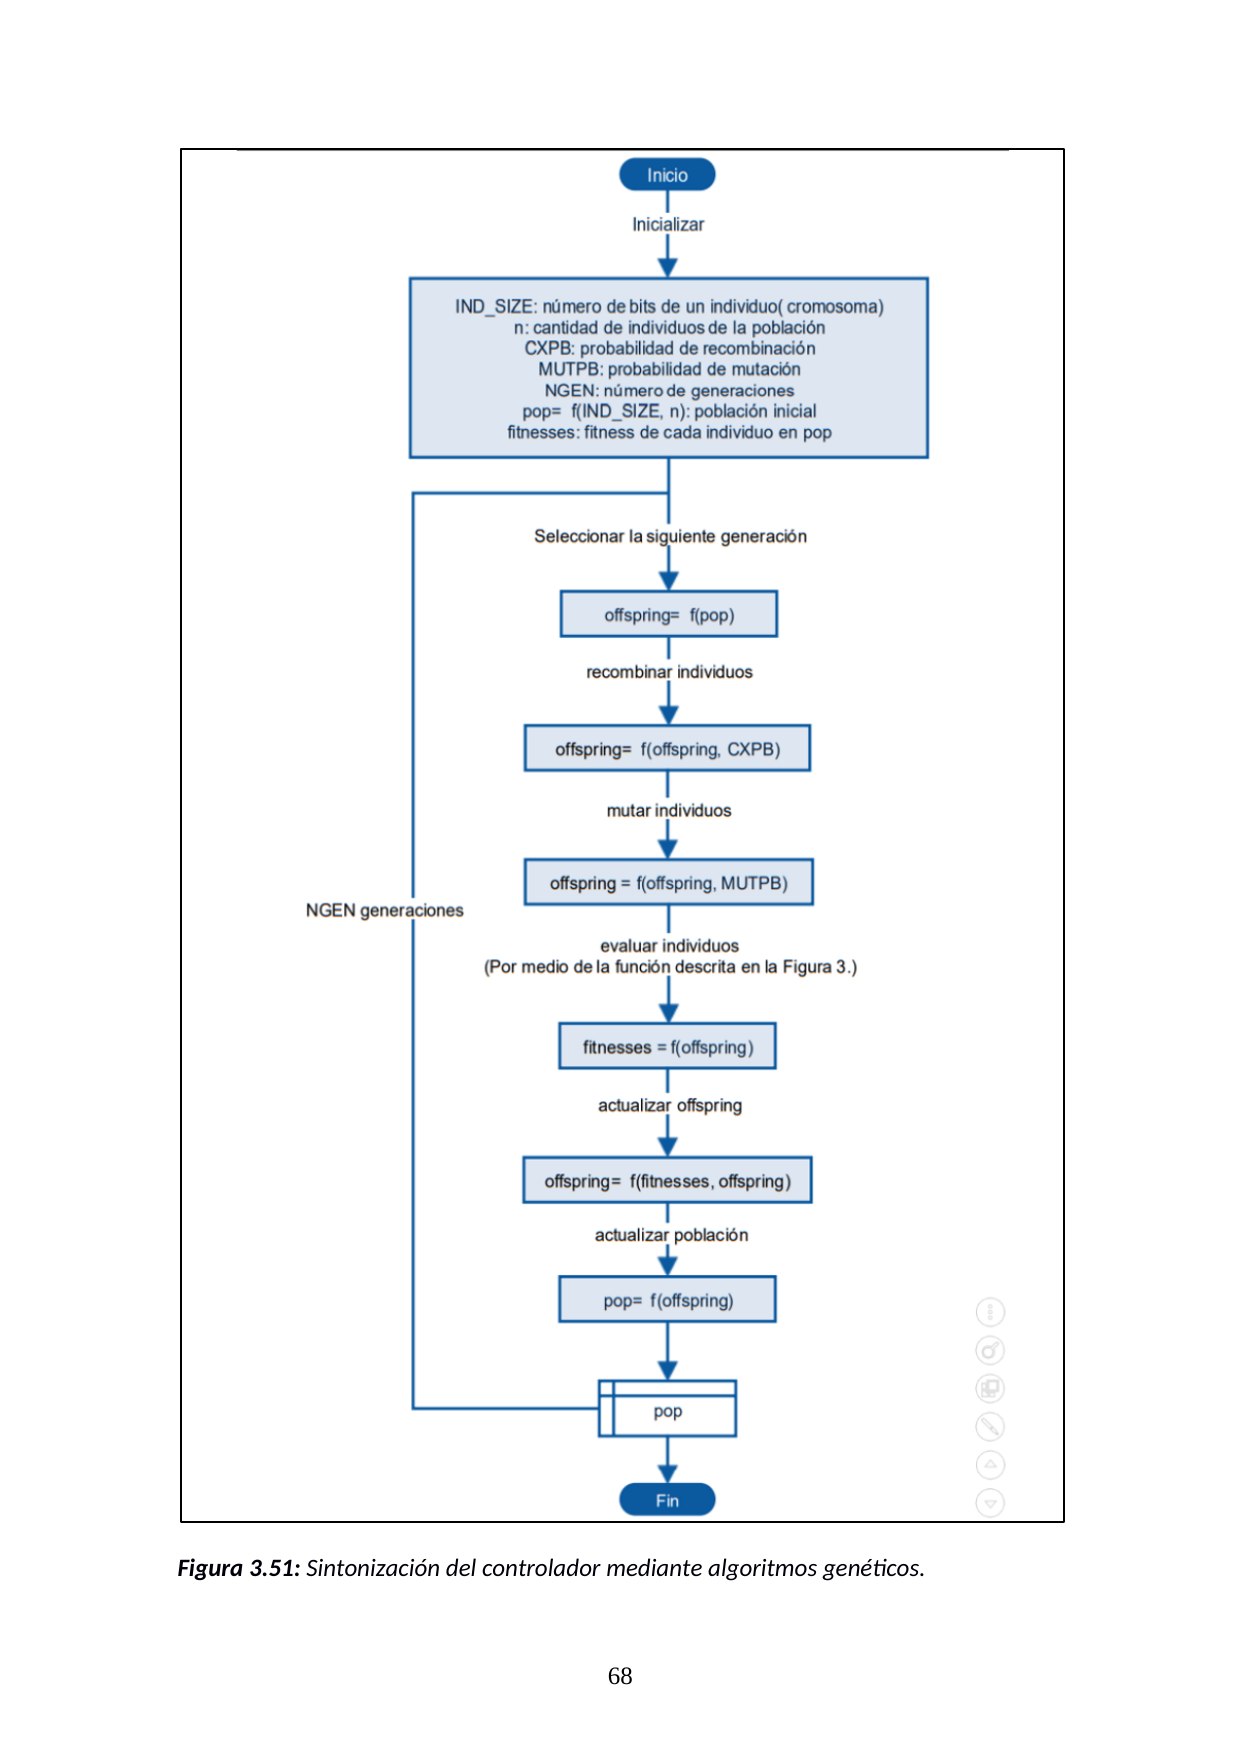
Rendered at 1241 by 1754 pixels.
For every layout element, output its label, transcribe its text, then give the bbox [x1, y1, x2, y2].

picture [237, 151, 1009, 1521]
